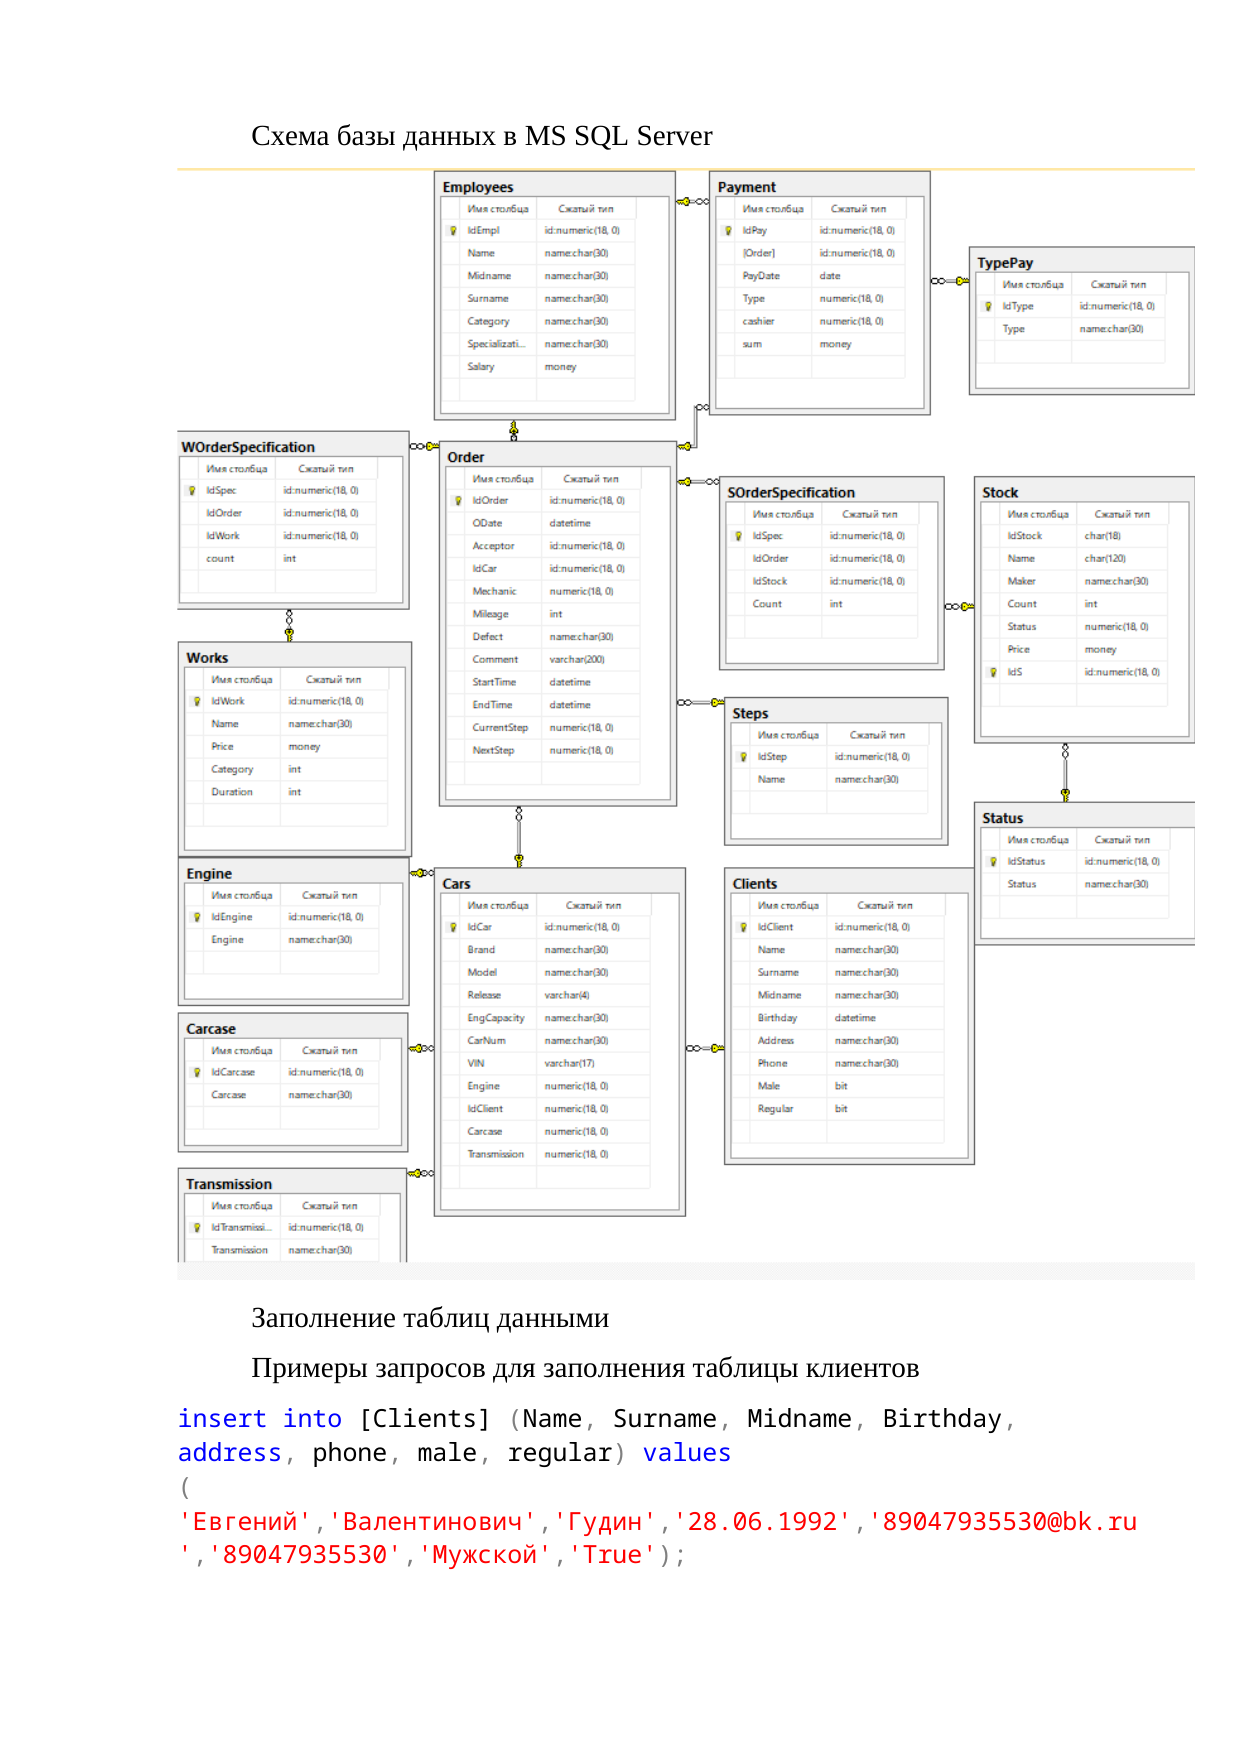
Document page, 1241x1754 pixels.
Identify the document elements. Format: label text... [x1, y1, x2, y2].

text insert into [Clients] (Name, Surname, Midname, Birthday, address, phone, male, regular) values ('Евгений','Валентинович','Гудин','28.06.1992','89047935530@bk.ru','89047935530','Мужской','True'); [177, 1401, 1152, 1571]
subtitle Заполнение таблиц данными [177, 1300, 1152, 1334]
text Примеры запросов для заполнения таблицы клиентов [177, 1351, 1152, 1384]
subtitle Схема базы данных в MS SQL Server [177, 118, 1152, 152]
picture [177, 168, 1195, 1280]
